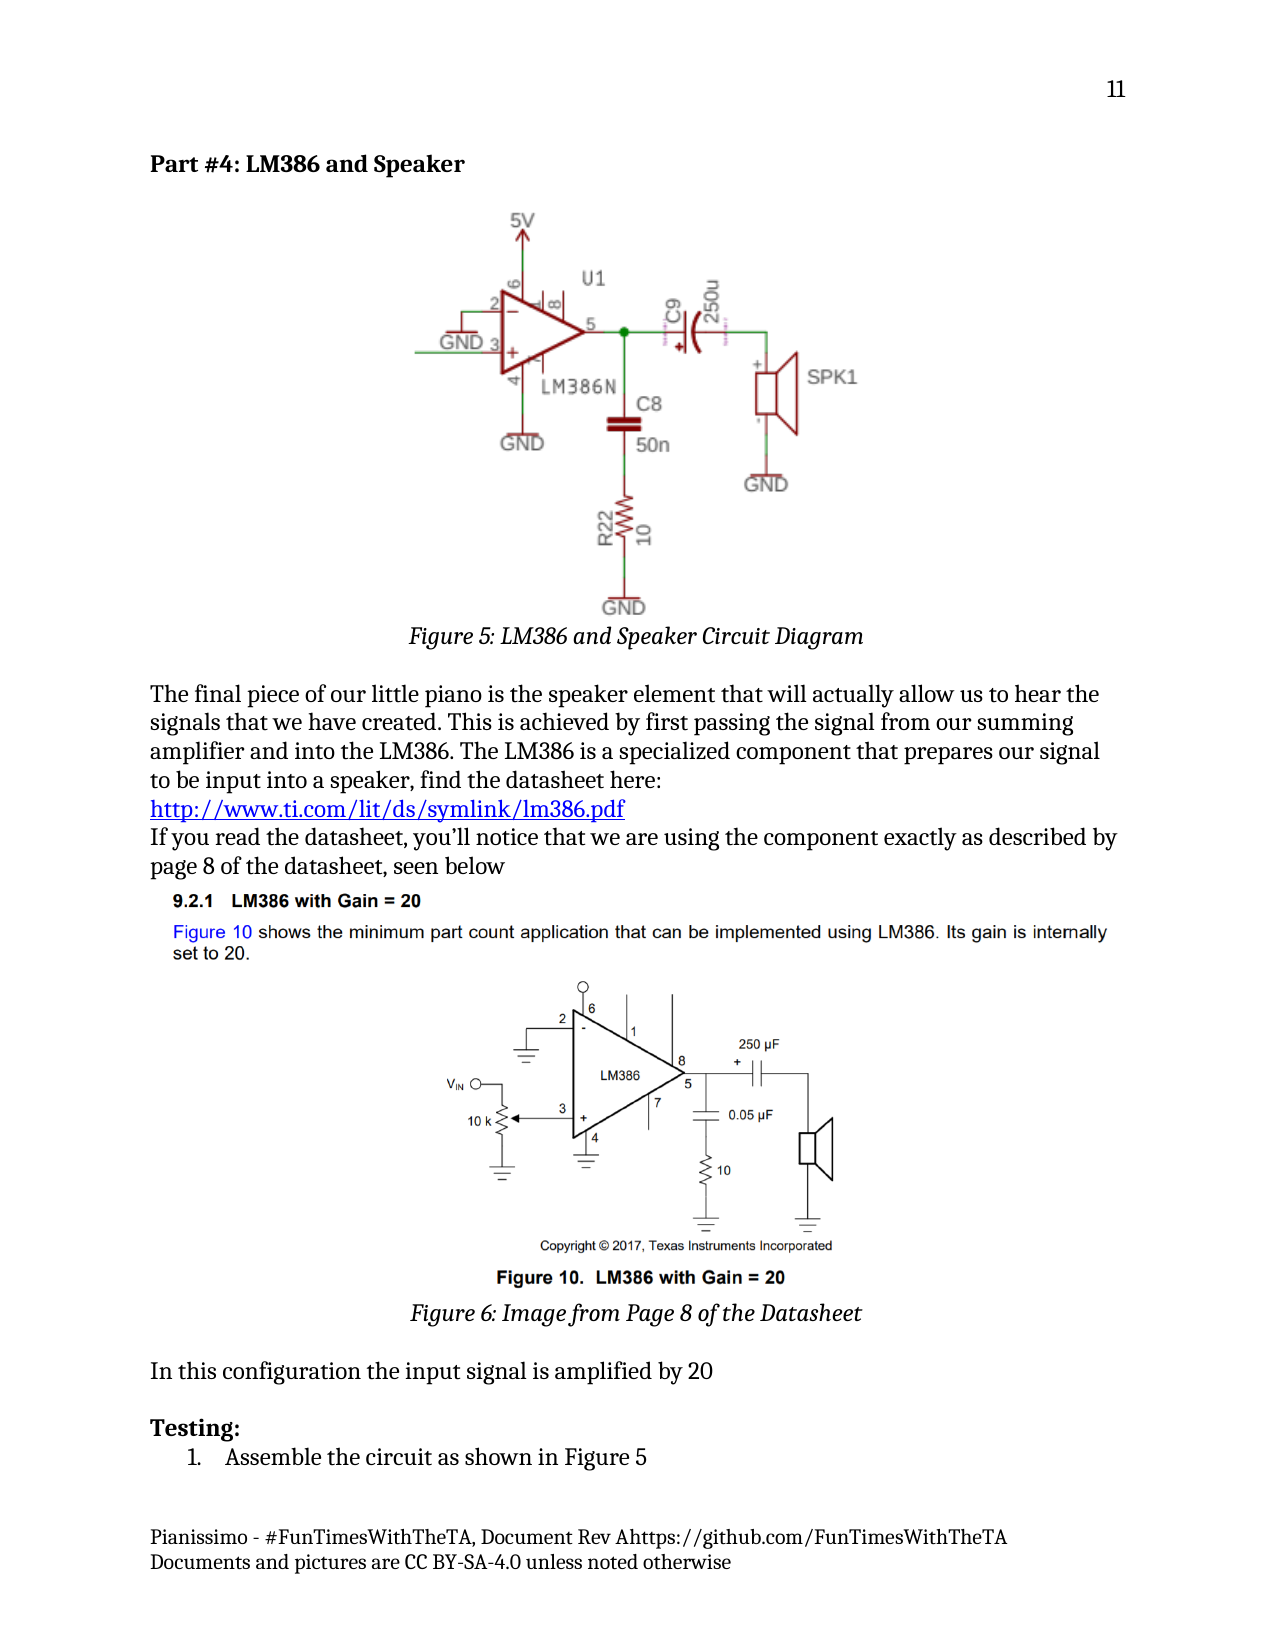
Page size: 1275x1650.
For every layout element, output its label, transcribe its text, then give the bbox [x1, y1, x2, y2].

text Part #4: LM386 and Speaker [150, 150, 1125, 179]
list Assemble the circuit as shown in Figure 5 [187, 1443, 1125, 1472]
text Testing: [150, 1414, 1125, 1443]
text The final piece of our little piano is the speaker element that will actually allow us to hear the signals that we have created. This is achieved by first passing the signal from our summing amplifier and into the LM386. The LM386 is a specialized component that prepares our signal to be input into a speaker, find the datasheet here: [150, 679, 1125, 794]
text Figure 6: Image from Page 8 of the Datasheet [150, 1299, 1125, 1328]
picture [163, 880, 1112, 1300]
text If you read the datasheet, you’ll notice that we are using the component exactly as described by page 8 of the datasheet, seen below [150, 823, 1125, 881]
text Figure 5: LM386 and Speaker Circuit Diagram [150, 622, 1125, 651]
text In this configuration the input signal is amplified by 20 [150, 1357, 1125, 1385]
text http://www.ti.com/lit/ds/symlink/lm386.pdf [150, 794, 1125, 823]
